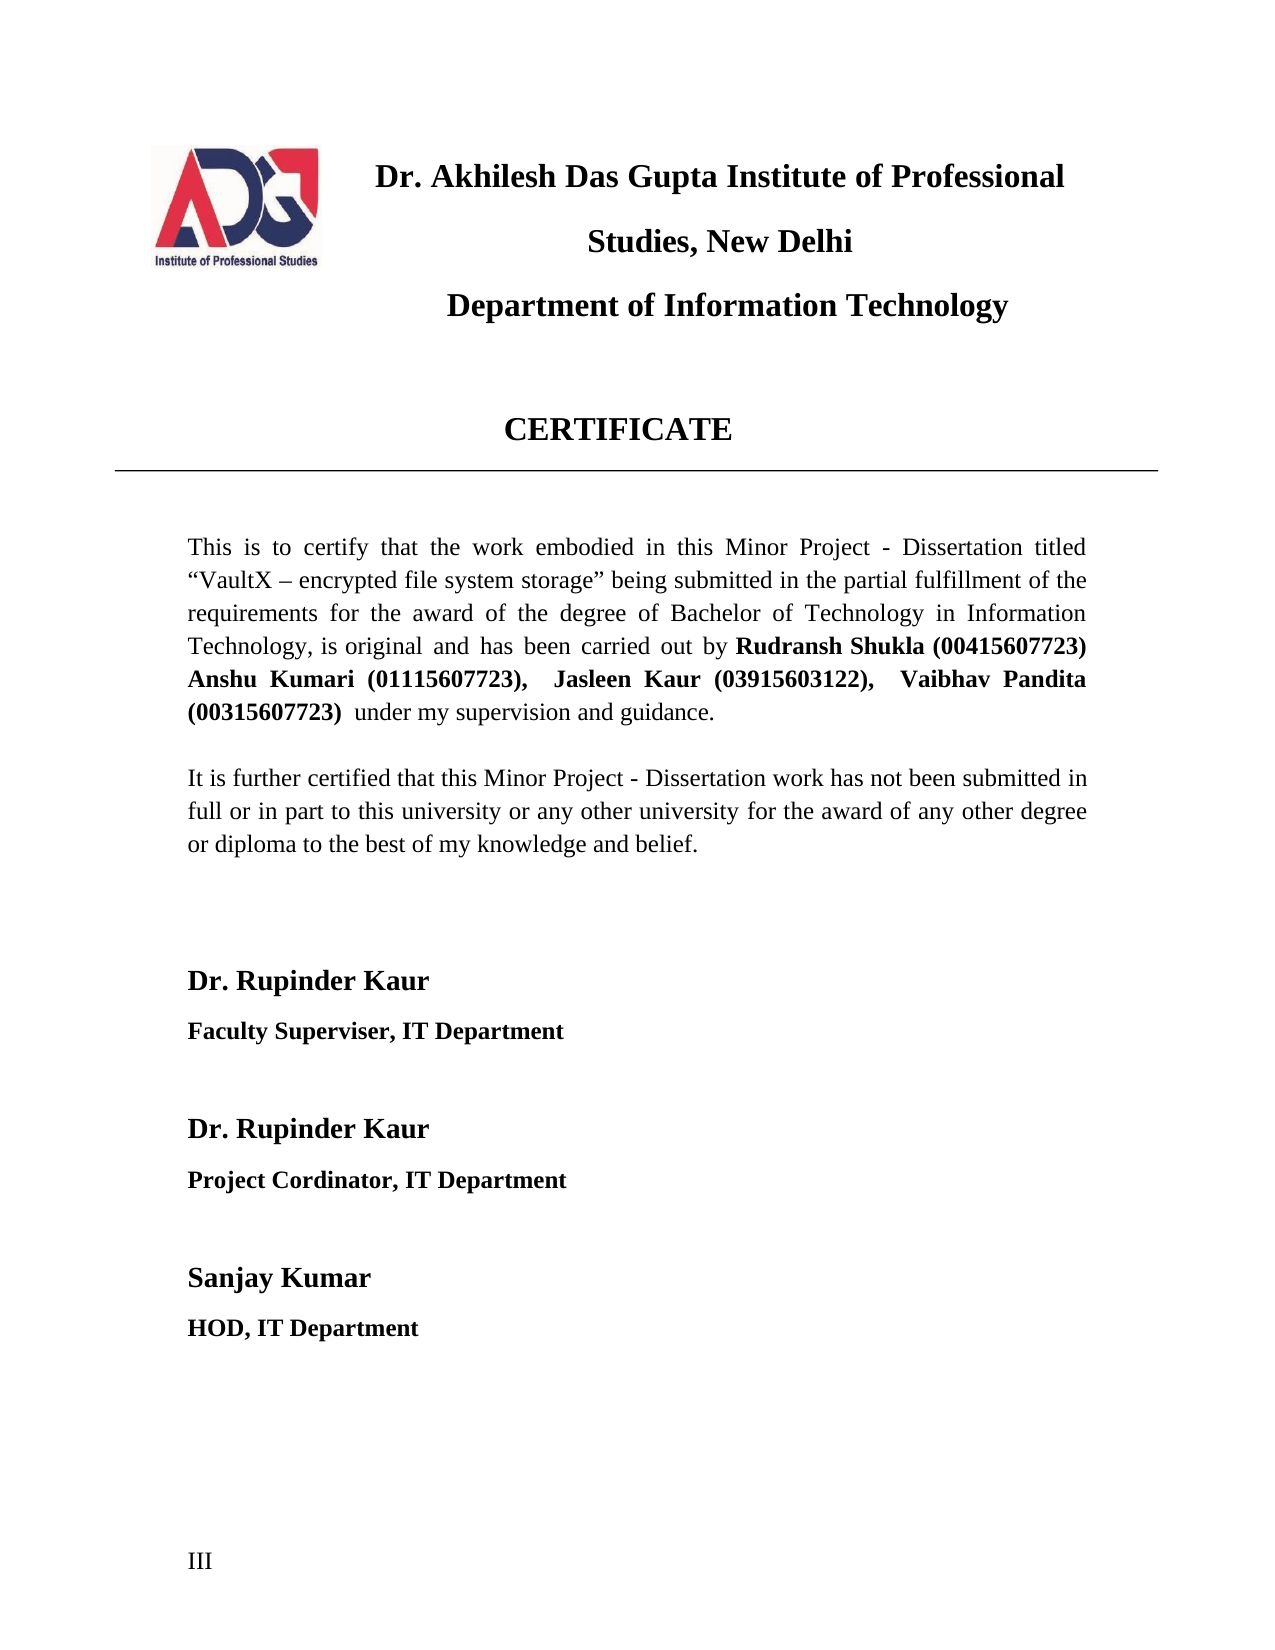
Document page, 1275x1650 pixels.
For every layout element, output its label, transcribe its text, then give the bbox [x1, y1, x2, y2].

text Dr. Rupinder Kaur [187, 963, 1087, 996]
text This is to certify that the work embodied in this Minor Project - Dissertation titled “VaultX – encrypted file system storage” being submitted in the partial fulfillment of the requirements for the award of the degree of Bachelor of Technology in Information Technology, is original and has been carried out by Rudransh Shukla (00415607723) Anshu Kumari (01115607723), Jasleen Kaur (03915603122), Vaibhav Pandita (00315607723) under my supervision and guidance. [187, 532, 1087, 726]
text Department of Information Technology [336, 286, 1087, 324]
text Sanjay Kumar [187, 1260, 1087, 1294]
subtitle CERTIFICATE [187, 409, 1087, 448]
text HOD, IT Department [187, 1313, 1087, 1342]
text Faculty Superviser, IT Department [187, 1016, 1087, 1045]
text Dr. Rupinder Kaur [187, 1112, 1087, 1145]
text Project Cordinator, IT Department [187, 1165, 1087, 1193]
text It is further certified that this Minor Project - Dissertation work has not been submitted in full or in part to this university or any other university for the award of any other degree or diploma to the best of my knowledge and belief. [187, 763, 1087, 858]
picture [151, 145, 322, 269]
text Studies, New Delhi [336, 221, 1087, 259]
text Dr. Akhilesh Das Gupta Institute of Professional [322, 156, 1087, 194]
